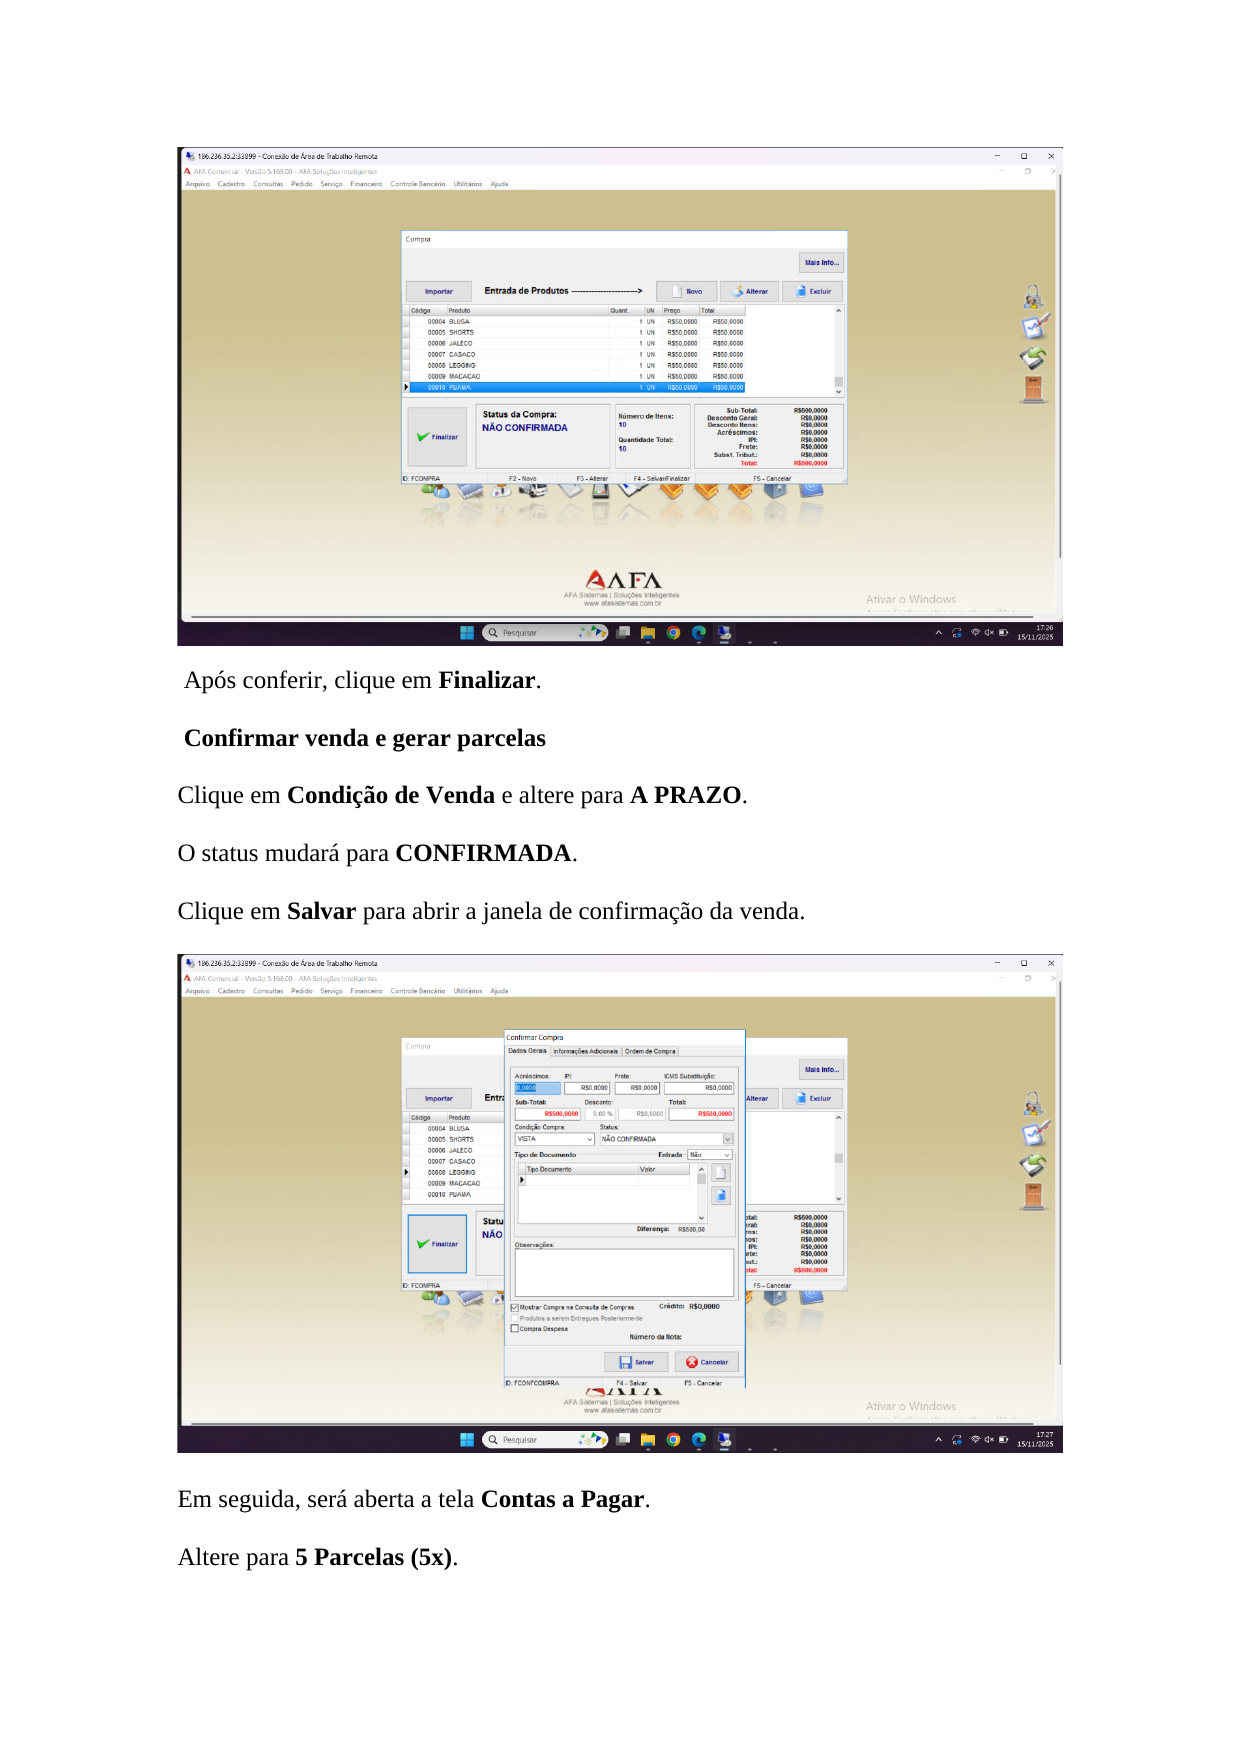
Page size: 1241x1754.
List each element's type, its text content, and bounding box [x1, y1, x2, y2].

text O status mudará para CONFIRMADA. [177, 838, 1063, 867]
text Altere para 5 Parcelas (5x). [177, 1542, 1063, 1571]
text Clique em Condição de Venda e altere para A PRAZO. [177, 781, 1063, 809]
text Confirmar venda e gerar parcelas [177, 723, 1063, 751]
text Após conferir, clique em Finalizar. [177, 665, 1063, 693]
picture [177, 954, 1063, 1453]
picture [177, 147, 1063, 646]
text Clique em Salvar para abrir a janela de confirmação da venda. [177, 896, 1063, 925]
text Em seguida, será aberta a tela Contas a Pagar. [177, 1484, 1063, 1513]
